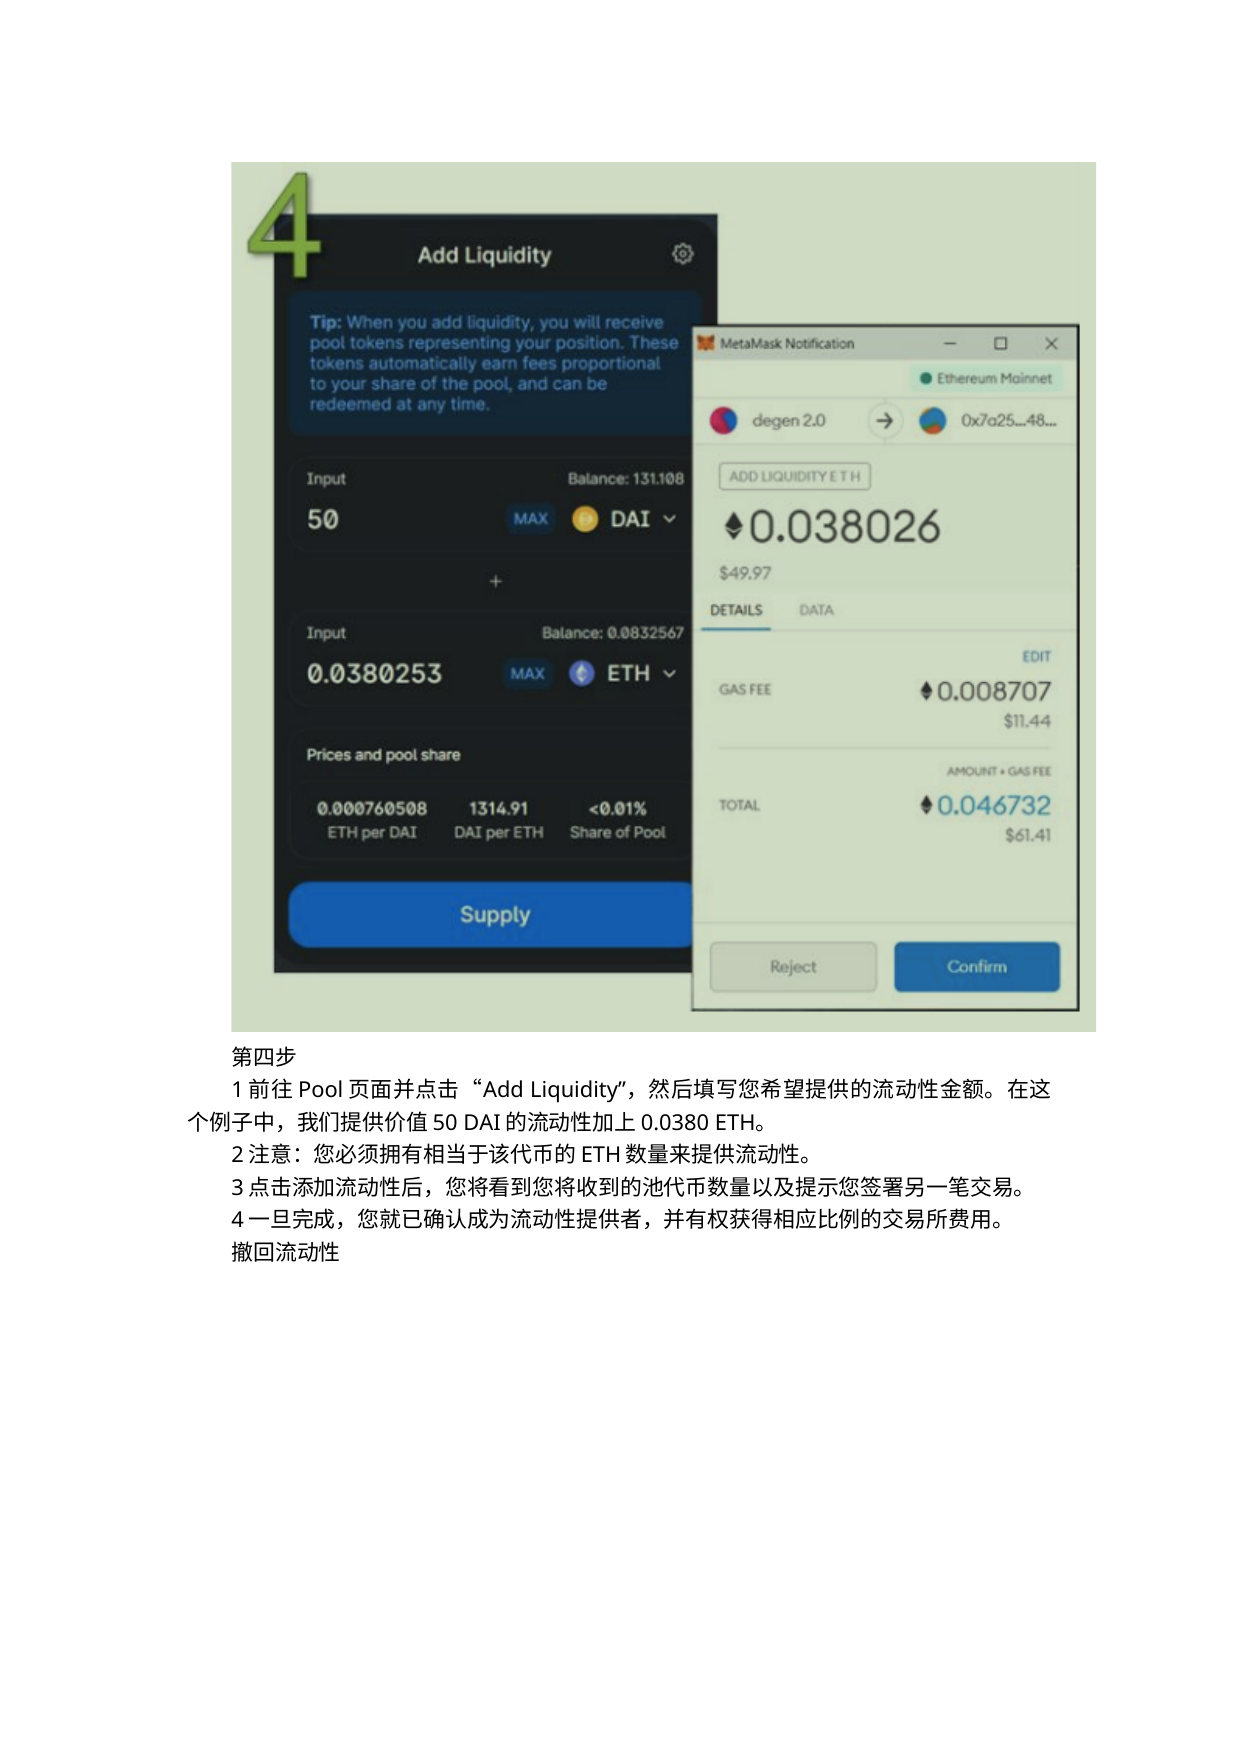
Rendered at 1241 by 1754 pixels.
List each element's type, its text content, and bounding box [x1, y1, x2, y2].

text 4一旦完成，您就已确认成为流动性提供者，并有权获得相应比例的交易所费用。 [187, 1202, 1053, 1234]
text 第四步 [187, 1039, 1053, 1072]
text 撤回流动性 [187, 1234, 1053, 1267]
text 3点击添加流动性后，您将看到您将收到的池代币数量以及提示您签署另一笔交易。 [187, 1169, 1053, 1202]
text 2注意：您必须拥有相当于该代币的ETH数量来提供流动性。 [187, 1137, 1053, 1169]
text 1前往Pool页面并点击“Add Liquidity”，然后填写您希望提供的流动性金额。在这个例子中，我们提供价值50 DAI的流动性加上0.0380 ETH。 [187, 1072, 1053, 1137]
picture [231, 162, 1097, 1032]
